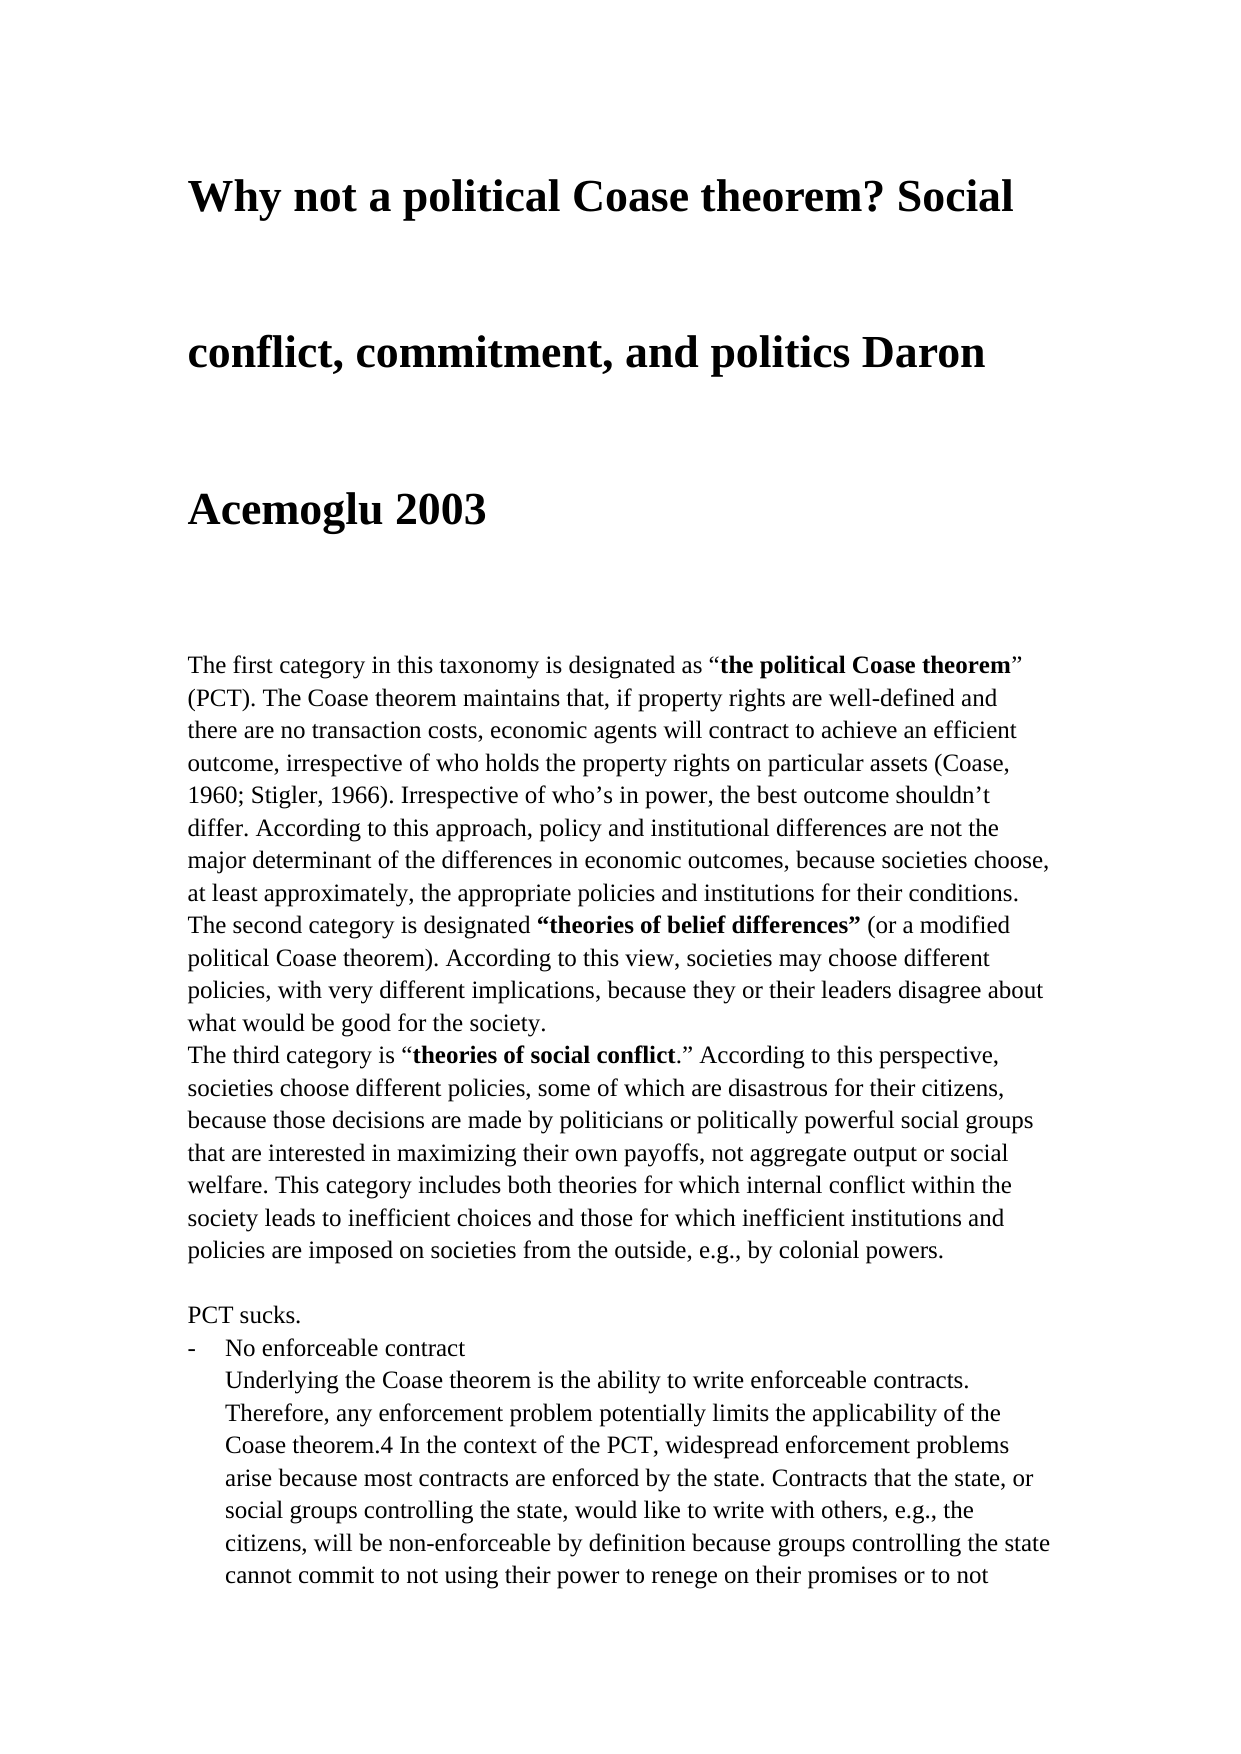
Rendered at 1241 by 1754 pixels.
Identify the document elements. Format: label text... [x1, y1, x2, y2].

subtitle Why not a political Coase theorem? Social conflict, commitment, and politics Daron Acemoglu 2003 [187, 162, 1053, 540]
text PCT sucks. [187, 1299, 1053, 1331]
text The first category in this taxonomy is designated as “the political Coase theorem” (PCT). The Coase theorem maintains that, if property rights are well-defined and there are no transaction costs, economic agents will contract to achieve an efficient outcome, irrespective of who holds the property rights on particular assets (Coase, 1960; Stigler, 1966). Irrespective of who’s in power, the best outcome shouldn’t differ. According to this approach, policy and institutional differences are not the major determinant of the differences in economic outcomes, because societies choose, at least approximately, the appropriate policies and institutions for their conditions. [187, 649, 1053, 909]
list No enforceable contract [187, 1331, 1053, 1364]
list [225, 1364, 1053, 1591]
text The second category is designated “theories of belief differences” (or a modified political Coase theorem). According to this view, societies may choose different policies, with very different implications, because they or their leaders disagree about what would be good for the society. [187, 909, 1053, 1039]
text The third category is “theories of social conflict.” According to this perspective, societies choose different policies, some of which are disastrous for their citizens, because those decisions are made by politicians or politically powerful social groups that are interested in maximizing their own payoffs, not aggregate output or social welfare. This category includes both theories for which internal conflict within the society leads to inefficient choices and those for which inefficient institutions and policies are imposed on societies from the outside, e.g., by colonial powers. [187, 1039, 1053, 1266]
